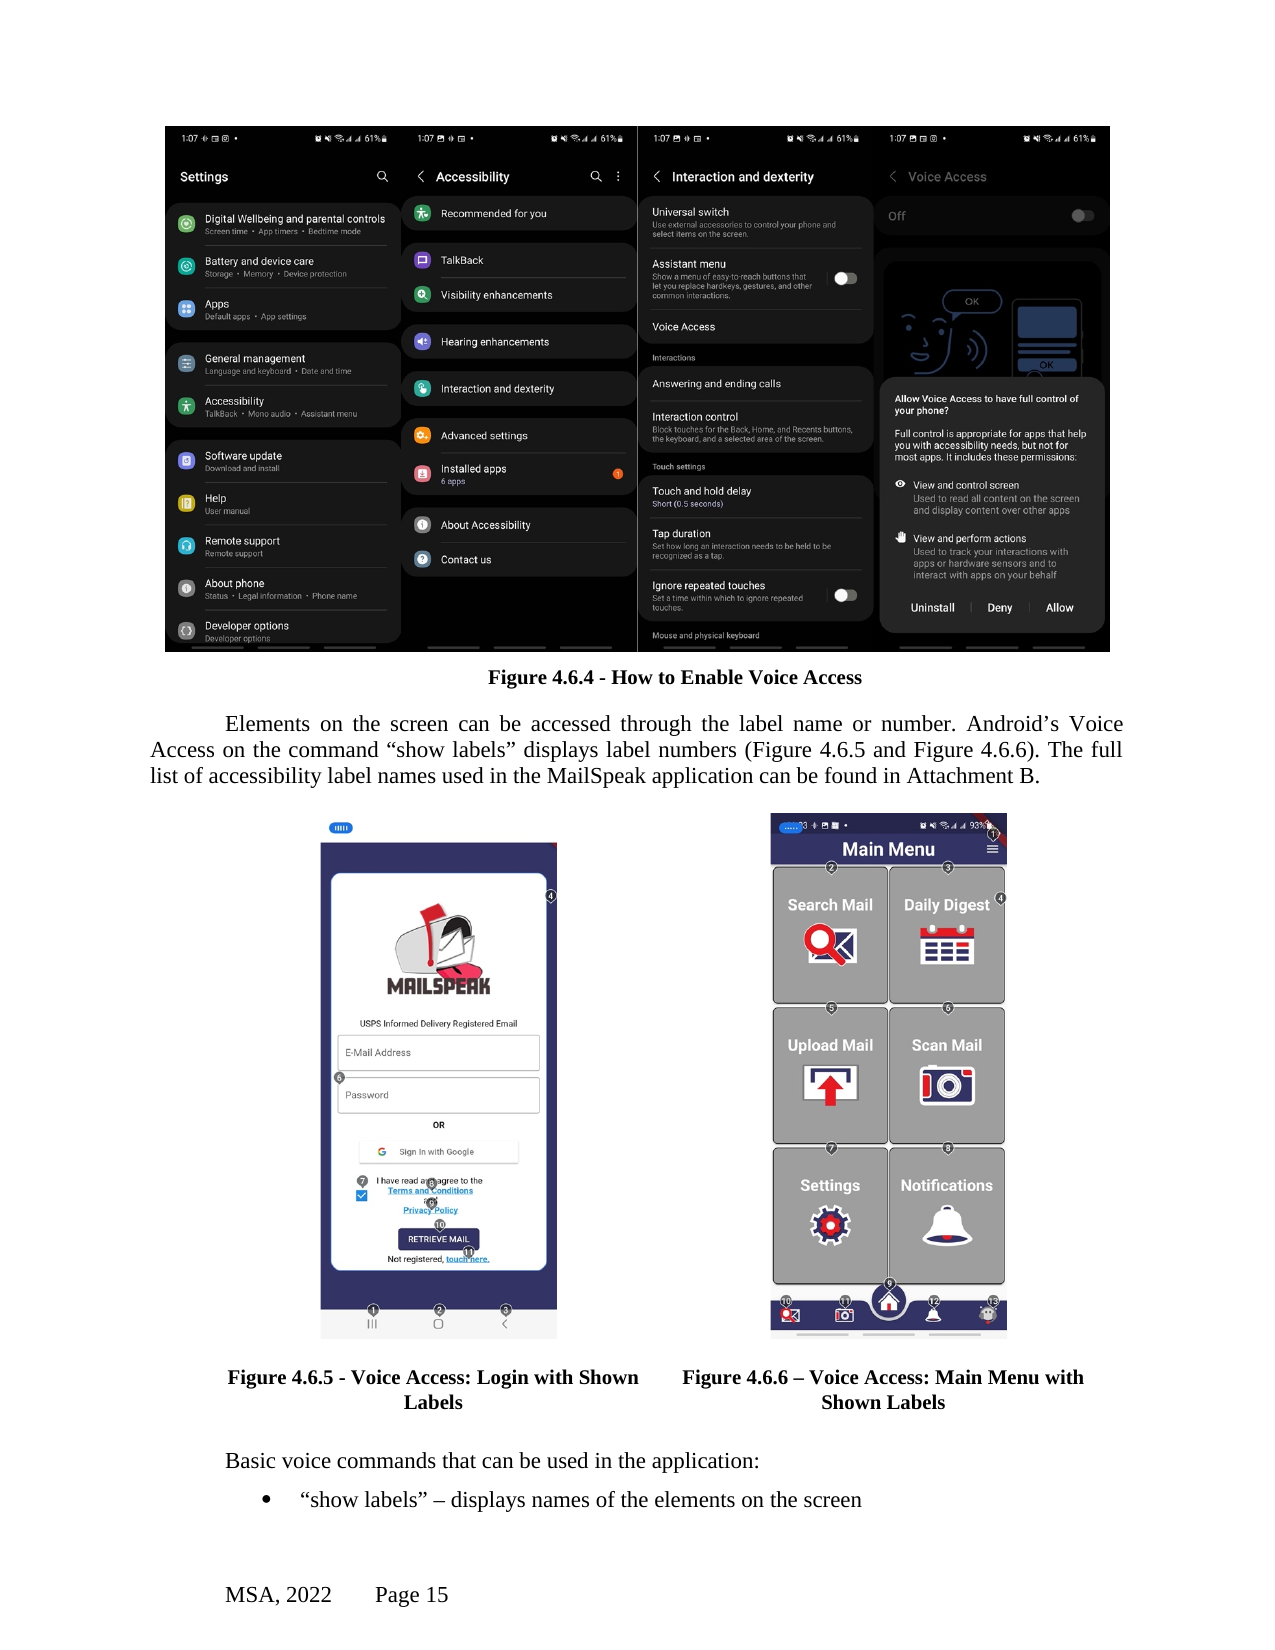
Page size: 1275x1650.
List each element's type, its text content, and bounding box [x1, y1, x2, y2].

text Basic voice commands that can be used in the application: [150, 1447, 1125, 1473]
table_cell Figure 4.6.6 – Voice Access: Main Menu with Shown Labels [664, 1351, 1114, 1434]
picture [770, 813, 1007, 1339]
table_cell Figure 4.6.5 - Voice Access: Login with Shown Labels [214, 1351, 664, 1434]
list “show labels” – displays names of the elements on the screen [262, 1486, 1125, 1512]
picture [165, 126, 1110, 652]
table_header [214, 801, 664, 1351]
text Elements on the screen can be accessed through the label name or number. Android’s Voice Access on the command “show labels” displays label numbers (Figure 4.6.5 and Figure 4.6.6). The full list of accessibility label names used in the MailSpeak application can be found in Attachment B. [150, 710, 1125, 789]
table_header [664, 801, 1114, 1351]
text Figure 4.6.4 - How to Enable Voice Access [150, 664, 1125, 689]
picture [320, 813, 557, 1339]
